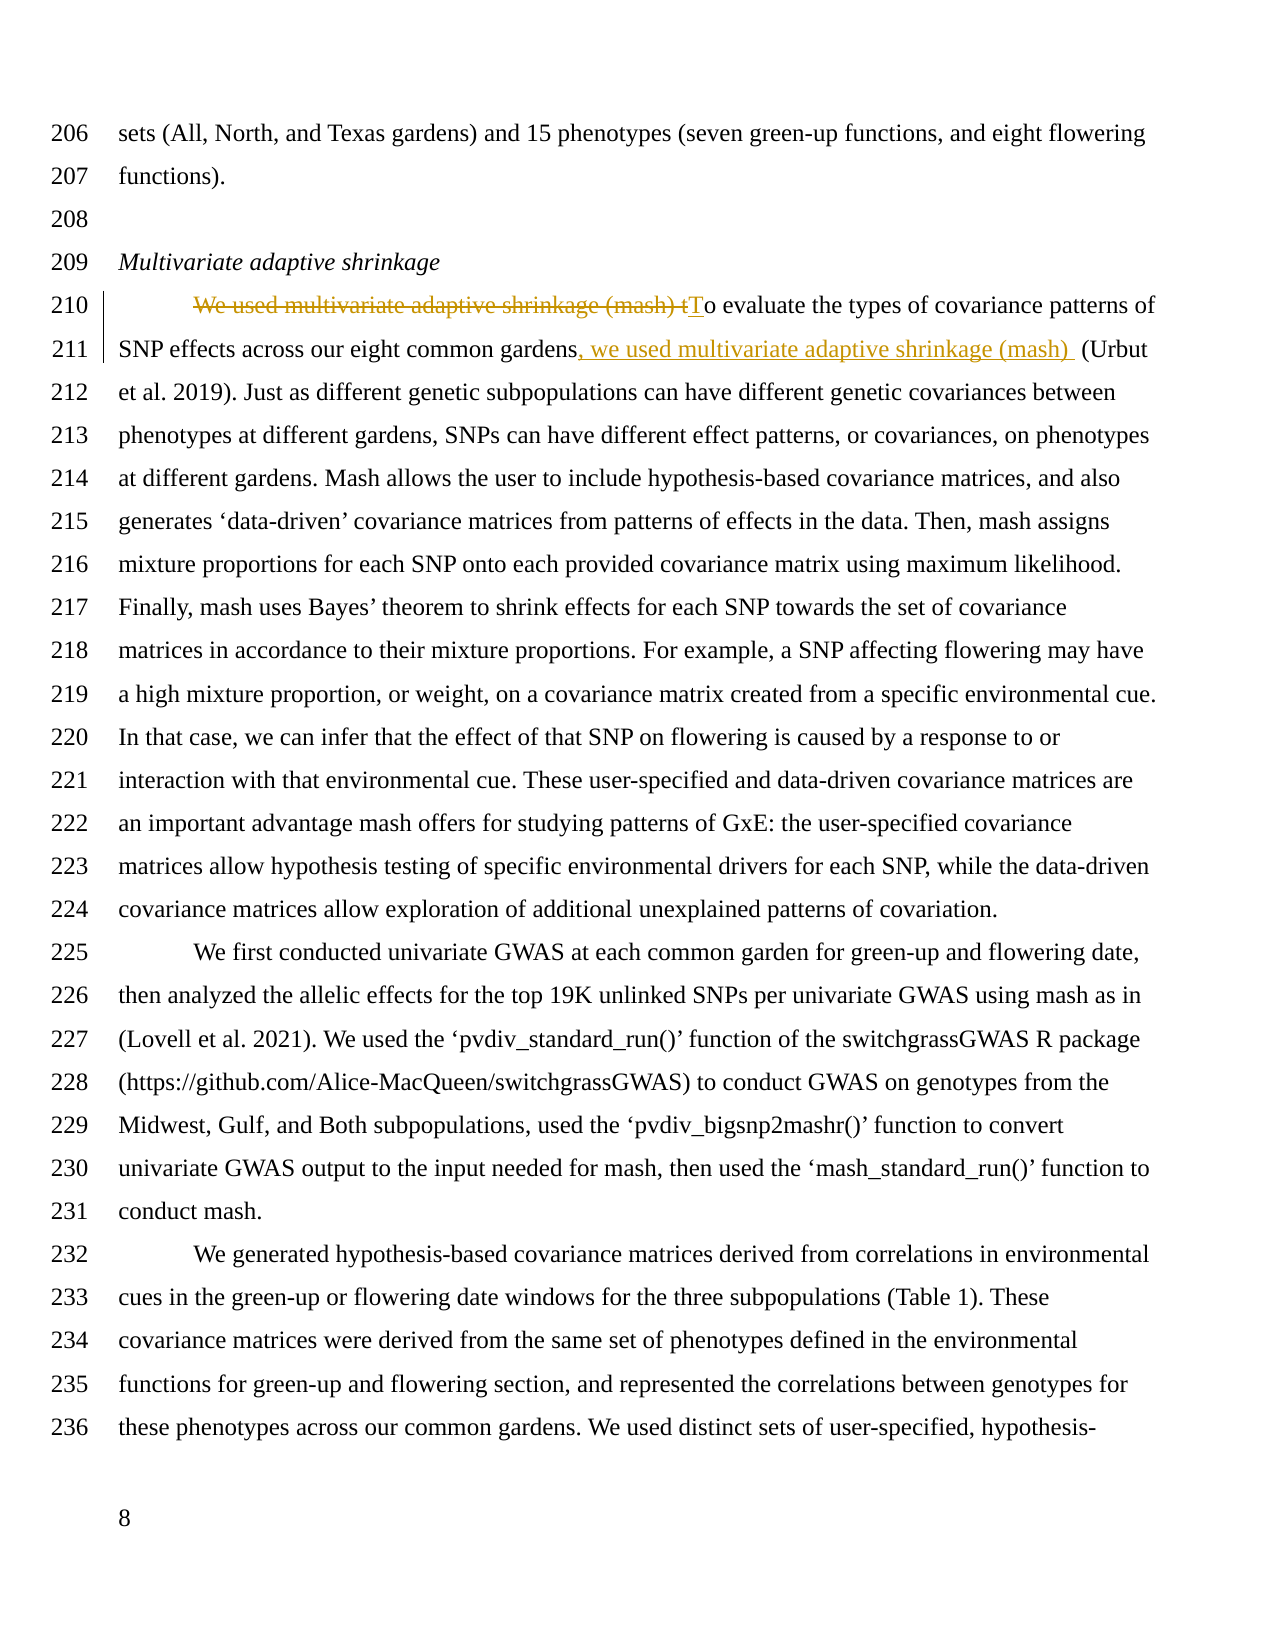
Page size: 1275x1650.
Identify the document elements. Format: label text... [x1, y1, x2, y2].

text We first conducted univariate GWAS at each common garden for green-up and flowering date, then analyzed the allelic effects for the top 19K unlinked SNPs per univariate GWAS using mash as in (Lovell et al. 2021). We used the ‘pvdiv_standard_run()’ function of the switchgrassGWAS R package (https://github.com/Alice-MacQueen/switchgrassGWAS) to conduct GWAS on genotypes from the Midwest, Gulf, and Both subpopulations, used the ‘pvdiv_bigsnp2mashr()’ function to convert univariate GWAS output to the input needed for mash, then used the ‘mash_standard_run()’ function to conduct mash. [118, 937, 1157, 1225]
text o evaluate the types of covariance patterns of SNP effects across our eight common gardens (Urbut et al. 2019). Just as different genetic subpopulations can have different genetic covariances between phenotypes at different gardens, SNPs can have different effect patterns, or covariances, on phenotypes at different gardens. Mash allows the user to include hypothesis-based covariance matrices, and also generates ‘data-driven’ covariance matrices from patterns of effects in the data. Then, mash assigns mixture proportions for each SNP onto each provided covariance matrix using maximum likelihood. Finally, mash uses Bayes’ theorem to shrink effects for each SNP towards the set of covariance matrices in accordance to their mixture proportions. For example, a SNP affecting flowering may have a high mixture proportion, or weight, on a covariance matrix created from a specific environmental cue. In that case, we can infer that the effect of that SNP on flowering is caused by a response to or interaction with that environmental cue. These user-specified and data-driven covariance matrices are an important advantage mash offers for studying patterns of GxE: the user-specified covariance matrices allow hypothesis testing of specific environmental drivers for each SNP, while the data-driven covariance matrices allow exploration of additional unexplained patterns of covariation. [118, 291, 1157, 923]
text Multivariate adaptive shrinkage [118, 247, 1157, 276]
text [118, 118, 1157, 190]
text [118, 1239, 1157, 1441]
